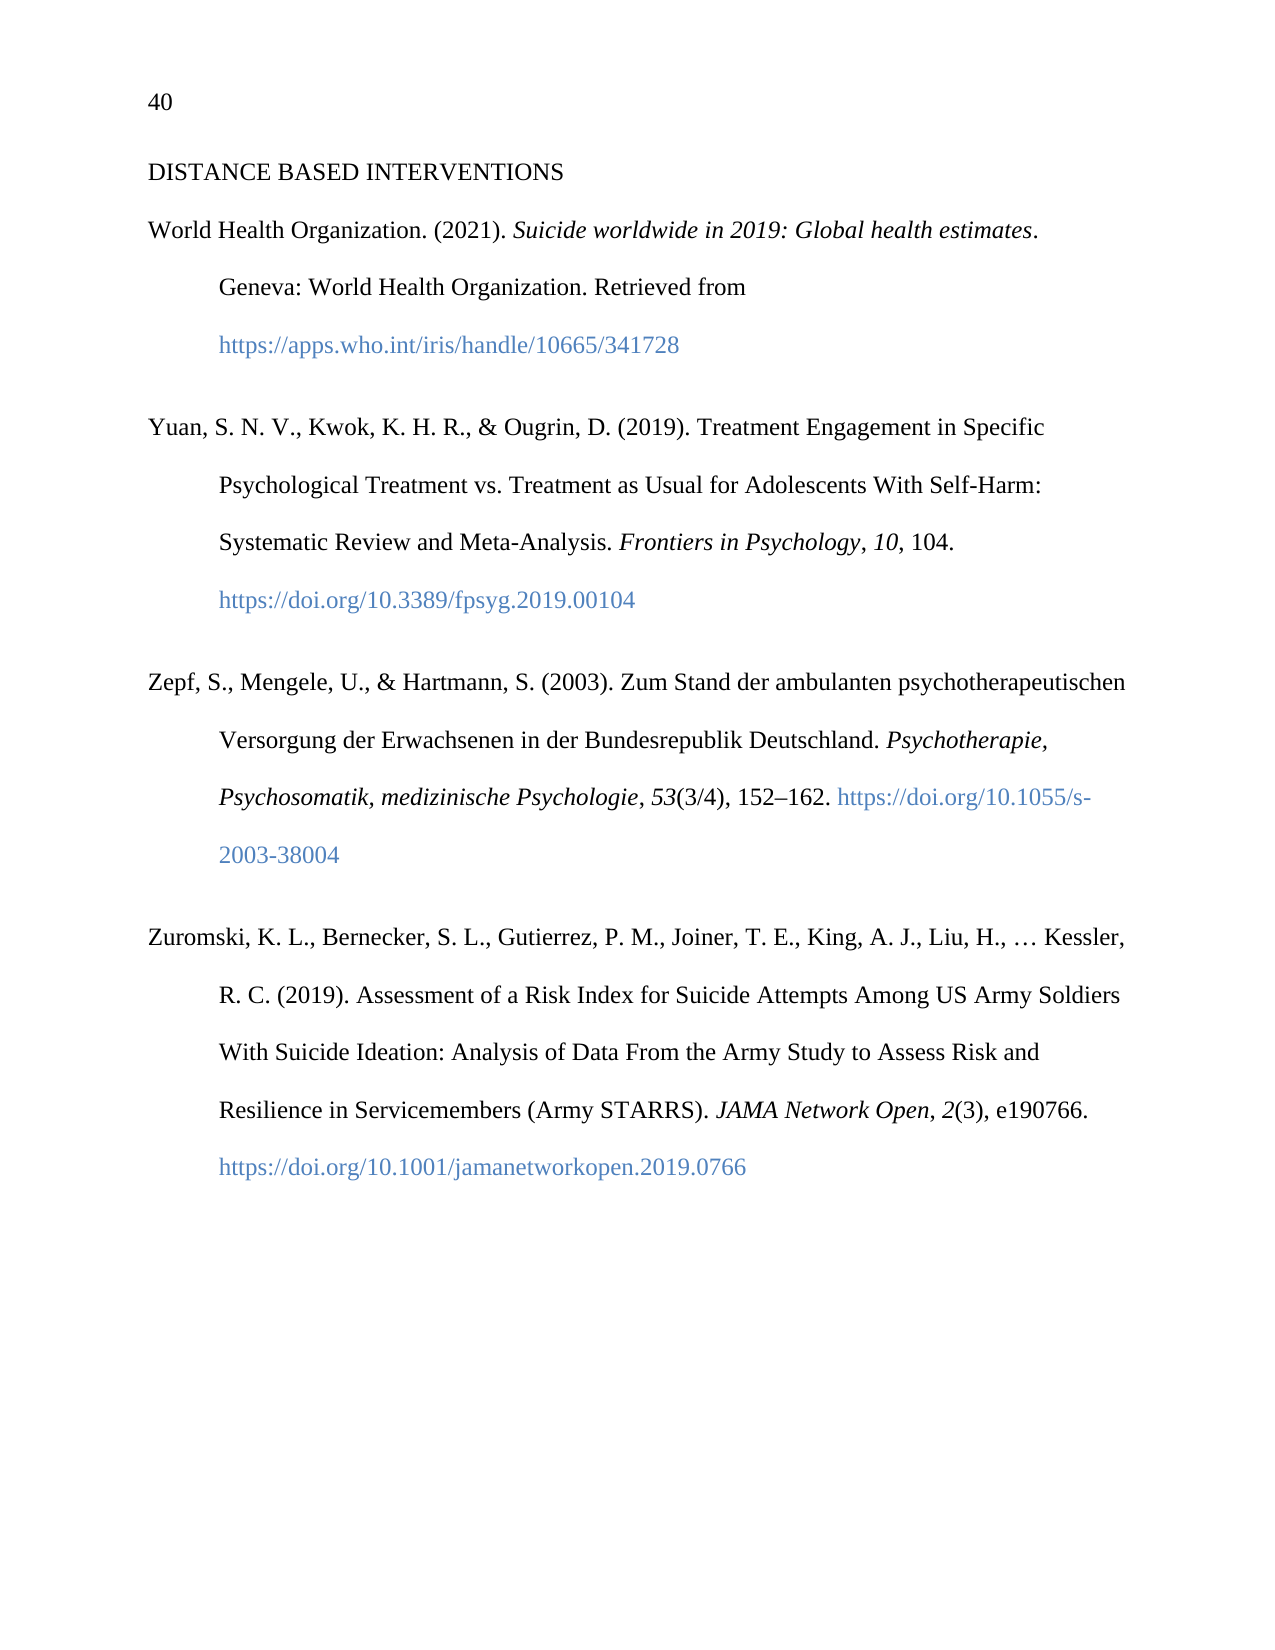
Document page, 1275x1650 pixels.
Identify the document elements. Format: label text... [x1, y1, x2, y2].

text Zuromski, K. L., Bernecker, S. L., Gutierrez, P. M., Joiner, T. E., King, A. J., Liu, H., … Kessler, R. C. (2019). Assessment of a Risk Index for Suicide Attempts Among US Army Soldiers With Suicide Ideation: Analysis of Data From the Army Study to Assess Risk and Resilience in Servicemembers (Army STARRS). JAMA Network Open, 2(3), e190766. https://doi.org/10.1001/jamanetworkopen.2019.0766 [148, 922, 1127, 1181]
text Yuan, S. N. V., Kwok, K. H. R., & Ougrin, D. (2019). Treatment Engagement in Specific Psychological Treatment vs. Treatment as Usual for Adolescents With Self-Harm: Systematic Review and Meta-Analysis. Frontiers in Psychology, 10, 104. https://doi.org/10.3389/fpsyg.2019.00104 [148, 412, 1127, 614]
text Zepf, S., Mengele, U., & Hartmann, S. (2003). Zum Stand der ambulanten psychotherapeutischen Versorgung der Erwachsenen in der Bundesrepublik Deutschland. Psychotherapie, Psychosomatik, medizinische Psychologie, 53(3/4), 152–162. https://doi.org/10.1055/s-2003-38004 [148, 667, 1127, 869]
text World Health Organization. (2021). Suicide worldwide in 2019: Global health estimates. Geneva: World Health Organization. Retrieved from https://apps.who.int/iris/handle/10665/341728 [148, 215, 1127, 359]
